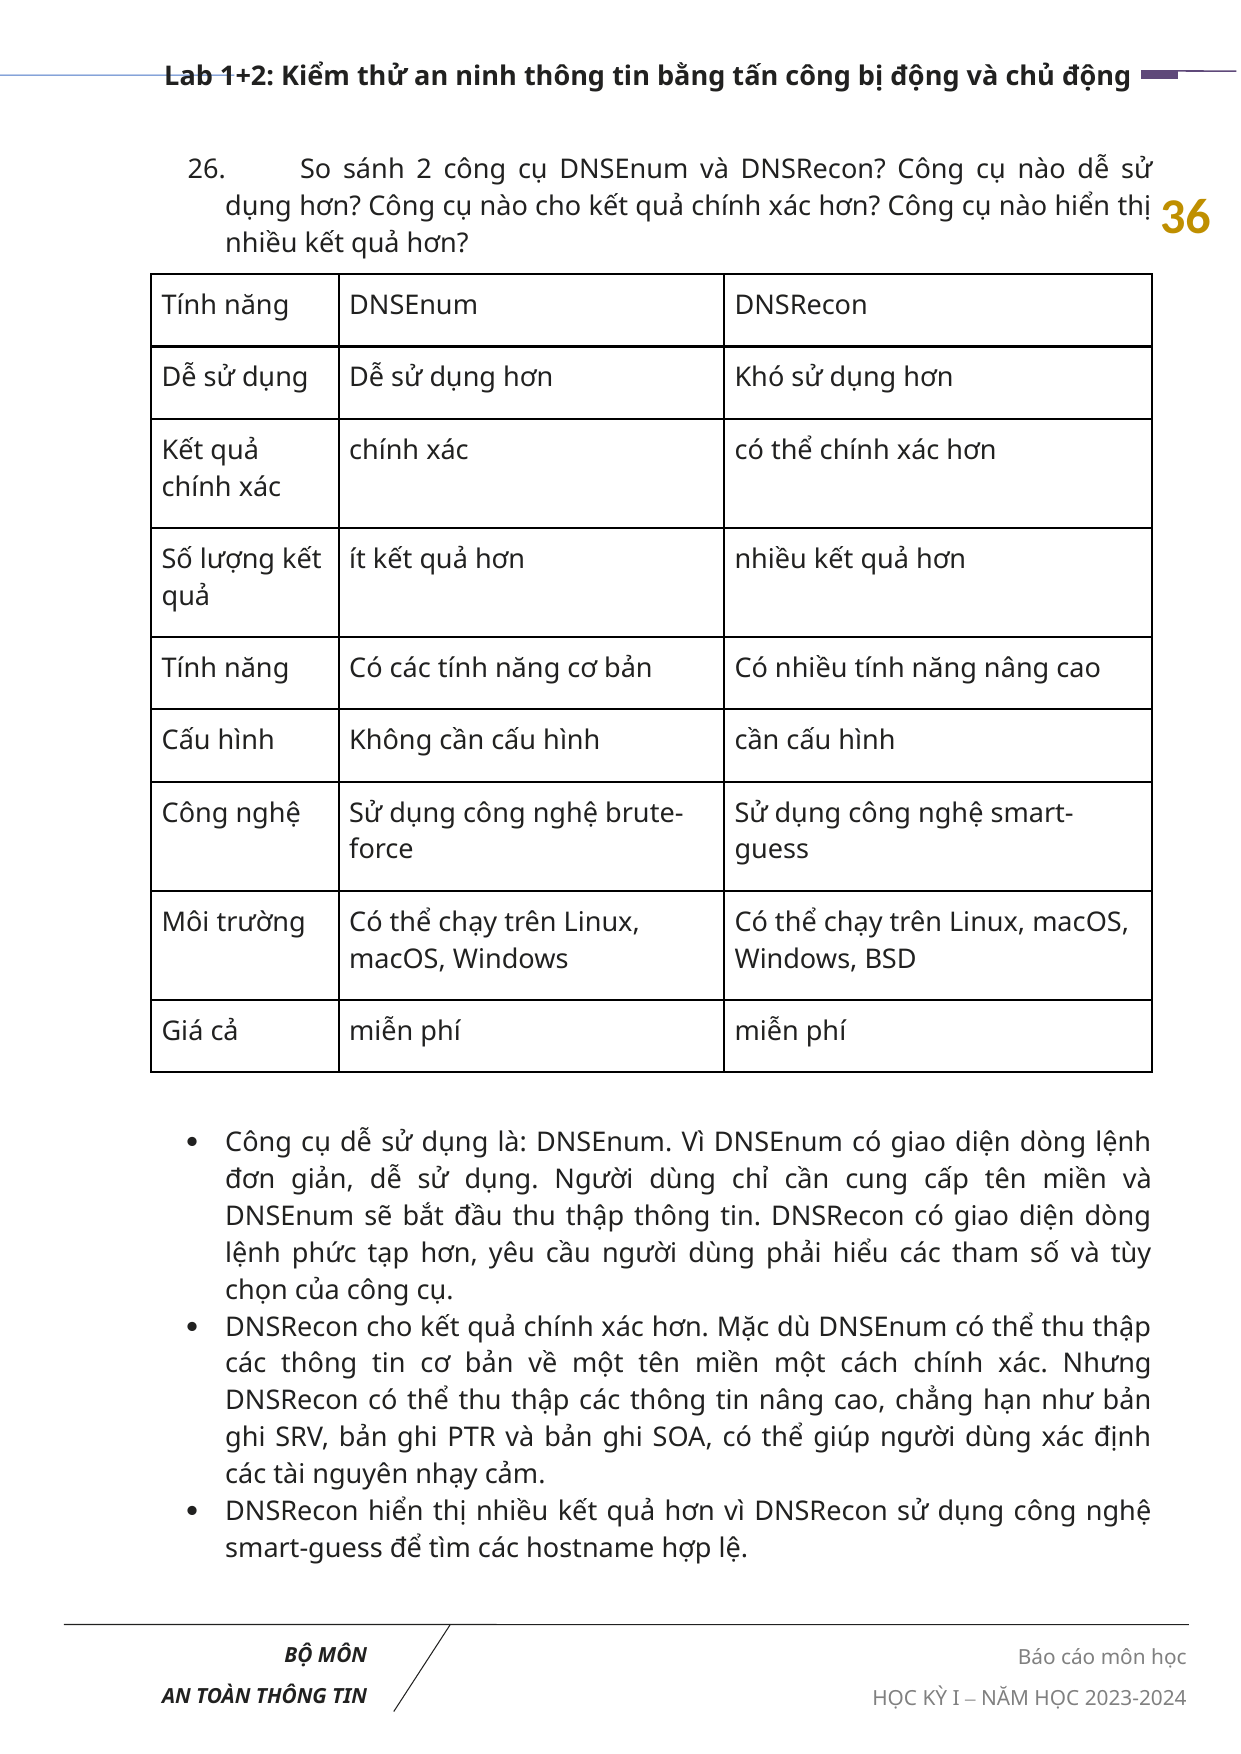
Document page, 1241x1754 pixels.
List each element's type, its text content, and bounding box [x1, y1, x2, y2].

table_cell Công nghệ [152, 783, 338, 890]
table_cell chính xác [340, 420, 723, 527]
table_cell có thể chính xác hơn [725, 420, 1151, 527]
table_cell Có thể chạy trên Linux, macOS, Windows, BSD [725, 892, 1151, 999]
table_cell Dễ sử dụng hơn [340, 348, 723, 418]
table_cell nhiều kết quả hơn [725, 529, 1151, 636]
table_cell Sử dụng công nghệ smart-guess [725, 783, 1151, 890]
table_cell Khó sử dụng hơn [725, 348, 1151, 418]
table_cell Có nhiều tính năng nâng cao [725, 638, 1151, 708]
list Công cụ dễ sử dụng là: DNSEnum. Vì DNSEnum có giao diện dòng lệnh đơn giản, dễ sử dụng. Người dùng chỉ cần cung cấp tên miền và DNSEnum sẽ bắt đầu thu thập thông tin. DNSRecon có giao diện dòng lệnh phức tạp hơn, yêu cầu người dùng phải hiểu các tham số và tùy chọn của công cụ. [187, 1123, 1153, 1307]
table_cell Có thể chạy trên Linux, macOS, Windows [340, 892, 723, 999]
list DNSRecon hiển thị nhiều kết quả hơn vì DNSRecon sử dụng công nghệ smart-guess để tìm các hostname hợp lệ. [187, 1491, 1153, 1565]
table_cell Có các tính năng cơ bản [340, 638, 723, 708]
list So sánh 2 công cụ DNSEnum và DNSRecon? Công cụ nào dễ sử dụng hơn? Công cụ nào cho kết quả chính xác hơn? Công cụ nào hiển thị nhiều kết quả hơn? [187, 150, 1153, 261]
table_cell ít kết quả hơn [340, 529, 723, 636]
table_cell Dễ sử dụng [152, 348, 338, 418]
table_cell miễn phí [725, 1001, 1151, 1071]
table_cell miễn phí [340, 1001, 723, 1071]
table_cell Môi trường [152, 892, 338, 999]
list DNSRecon cho kết quả chính xác hơn. Mặc dù DNSEnum có thể thu thập các thông tin cơ bản về một tên miền một cách chính xác. Nhưng DNSRecon có thể thu thập các thông tin nâng cao, chẳng hạn như bản ghi SRV, bản ghi PTR và bản ghi SOA, có thể giúp người dùng xác định các tài nguyên nhạy cảm. [187, 1307, 1153, 1491]
table_header DNSEnum [340, 275, 723, 345]
table_header DNSRecon [725, 275, 1151, 345]
table_cell cần cấu hình [725, 710, 1151, 781]
table_cell Cấu hình [152, 710, 338, 781]
table_cell Tính năng [152, 638, 338, 708]
table_cell Số lượng kết quả [152, 529, 338, 636]
table_cell Không cần cấu hình [340, 710, 723, 781]
table_cell Kết quả chính xác [152, 420, 338, 527]
table_cell Sử dụng công nghệ brute-force [340, 783, 723, 890]
table_header Tính năng [152, 275, 338, 345]
table_cell Giá cả [152, 1001, 338, 1071]
